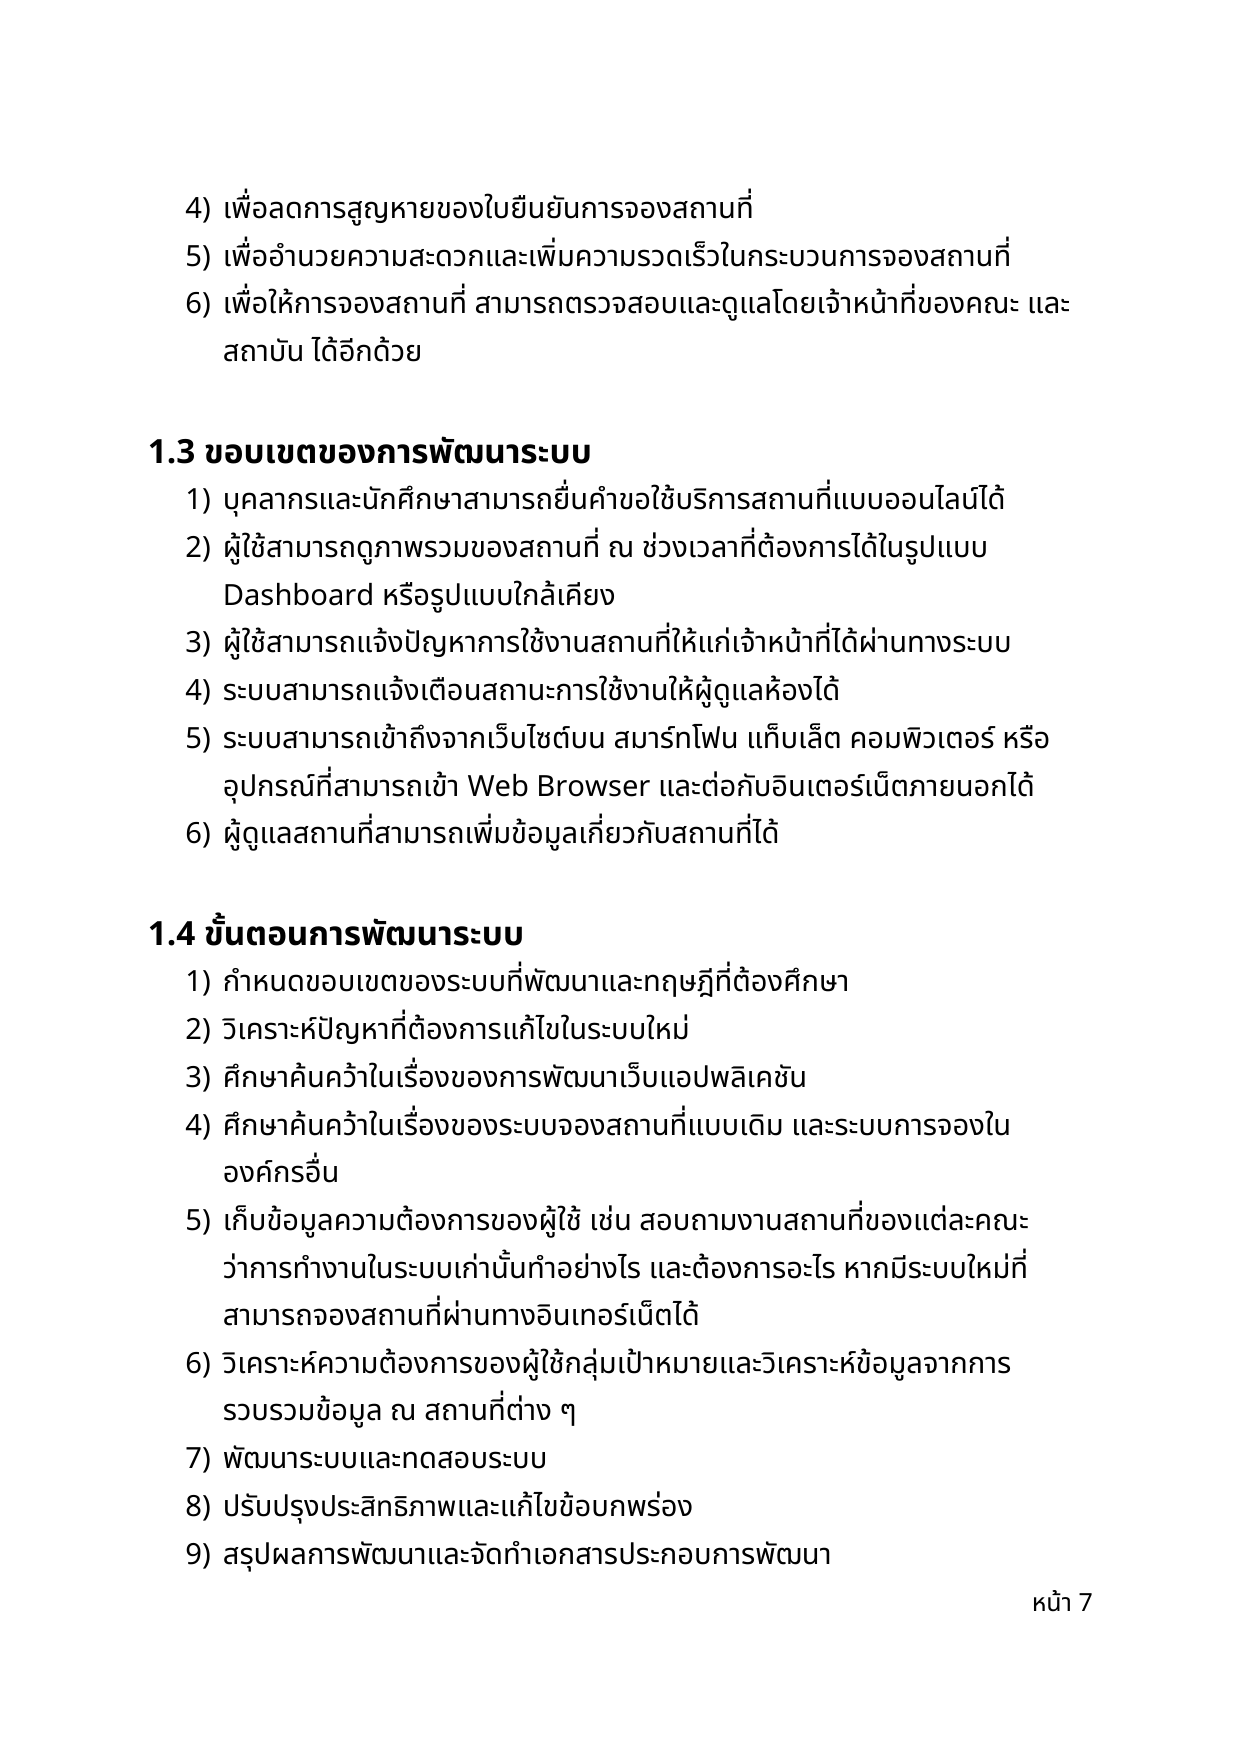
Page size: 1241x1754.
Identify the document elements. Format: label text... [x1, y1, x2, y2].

list ระบบสามารถแจ้งเตือนสถานะการใช้งานให้ผู้ดูแลห้องได้ [185, 669, 1092, 714]
list เพื่อให้การจองสถานที่ สามารถตรวจสอบและดูแลโดยเจ้าหน้าที่ของคณะ และ สถาบัน ได้อีกด้วย [185, 283, 1092, 374]
subtitle 1.4 ขั้นตอนการพัฒนาระบบ [148, 910, 1092, 961]
list ผู้ดูแลสถานที่สามารถเพี่มข้อมูลเกี่ยวกับสถานที่ได้ [185, 813, 1092, 857]
list ผู้ใช้สามารถดูภาพรวมของสถานที่ ณ ช่วงเวลาที่ต้องการได้ในรูปแบบ Dashboard หรือรูปแบบใกล้เคียง [185, 526, 1092, 618]
list สรุปผลการพัฒนาและจัดทําเอกสารประกอบการพัฒนา [185, 1533, 1092, 1577]
list เก็บข้อมูลความต้องการของผู้ใช้ เช่น สอบถามงานสถานที่ของแต่ละคณะ ว่าการทำงานในระบบเก่านั้นทำอย่างไร และต้องการอะไร หากมีระบบใหม่ที่สามารถจองสถานที่ผ่านทางอินเทอร์เน็ตได้ [185, 1199, 1092, 1339]
list กําหนดขอบเขตของระบบที่พัฒนาและทฤษฎีที่ต้องศึกษา [185, 961, 1092, 1005]
list พัฒนาระบบและทดสอบระบบ [185, 1437, 1092, 1482]
list ปรับปรุงประสิทธิภาพและแก้ไขข้อบกพร่อง [185, 1485, 1092, 1529]
list ระบบสามารถเข้าถึงจากเว็บไซต์บน สมาร์ทโฟน แท็บเล็ต คอมพิวเตอร์ หรืออุปกรณ์ที่สามารถเข้า Web Browser และต่อกับอินเตอร์เน็ตภายนอกได้ [185, 717, 1092, 809]
list วิเคราะห์ความต้องการของผู้ใช้กลุ่มเป้าหมายและวิเคราะห์ข้อมูลจากการรวบรวมข้อมูล ณ สถานที่ต่าง ๆ [185, 1342, 1092, 1434]
list ศึกษาค้นคว้าในเรื่องของระบบจองสถานที่แบบเดิม และระบบการจองในองค์กรอื่น [185, 1104, 1092, 1196]
list บุคลากรและนักศึกษาสามารถยื่นคำขอใช้บริการสถานที่แบบออนไลน์ได้ [185, 478, 1092, 522]
list เพื่ออำนวยความสะดวกและเพิ่มความรวดเร็วในกระบวนการจองสถานที่ [185, 235, 1092, 279]
list เพื่อลดการสูญหายของใบยืนยันการจองสถานที่ [185, 187, 1092, 231]
subtitle 1.3 ขอบเขตของการพัฒนาระบบ [148, 428, 1092, 478]
list ศึกษาค้นคว้าในเรื่องของการพัฒนาเว็บแอปพลิเคชัน [185, 1056, 1092, 1101]
list ผู้ใช้สามารถแจ้งปัญหาการใช้งานสถานที่ให้แก่เจ้าหน้าที่ได้ผ่านทางระบบ [185, 622, 1092, 666]
list วิเคราะห์ปัญหาที่ต้องการแก้ไขในระบบใหม่ [185, 1008, 1092, 1053]
